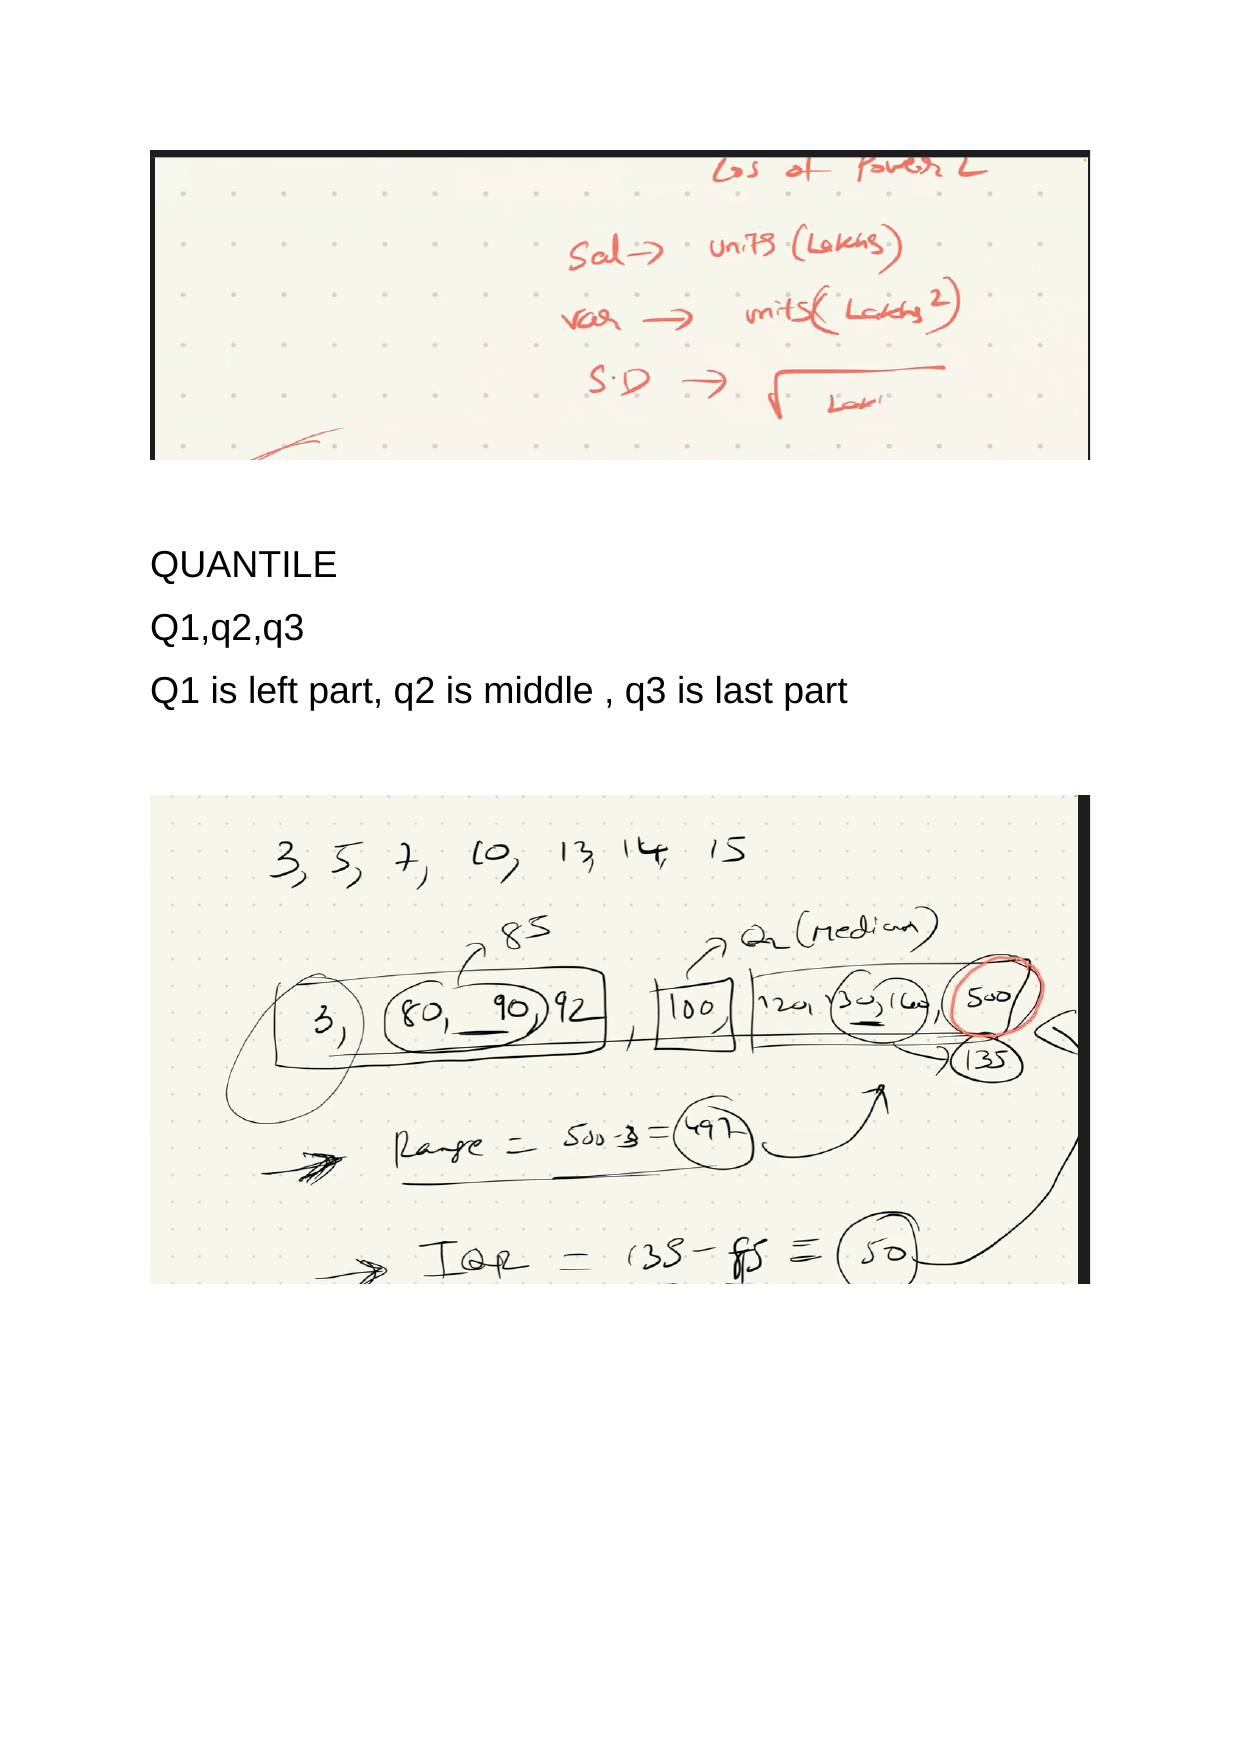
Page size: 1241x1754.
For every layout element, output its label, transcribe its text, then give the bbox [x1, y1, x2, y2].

picture [150, 150, 1091, 460]
text QUANTILE [150, 542, 1090, 585]
text Q1 is left part, q2 is middle , q3 is last part [150, 668, 1090, 712]
picture [150, 795, 1091, 1284]
text Q1,q2,q3 [150, 605, 1090, 648]
